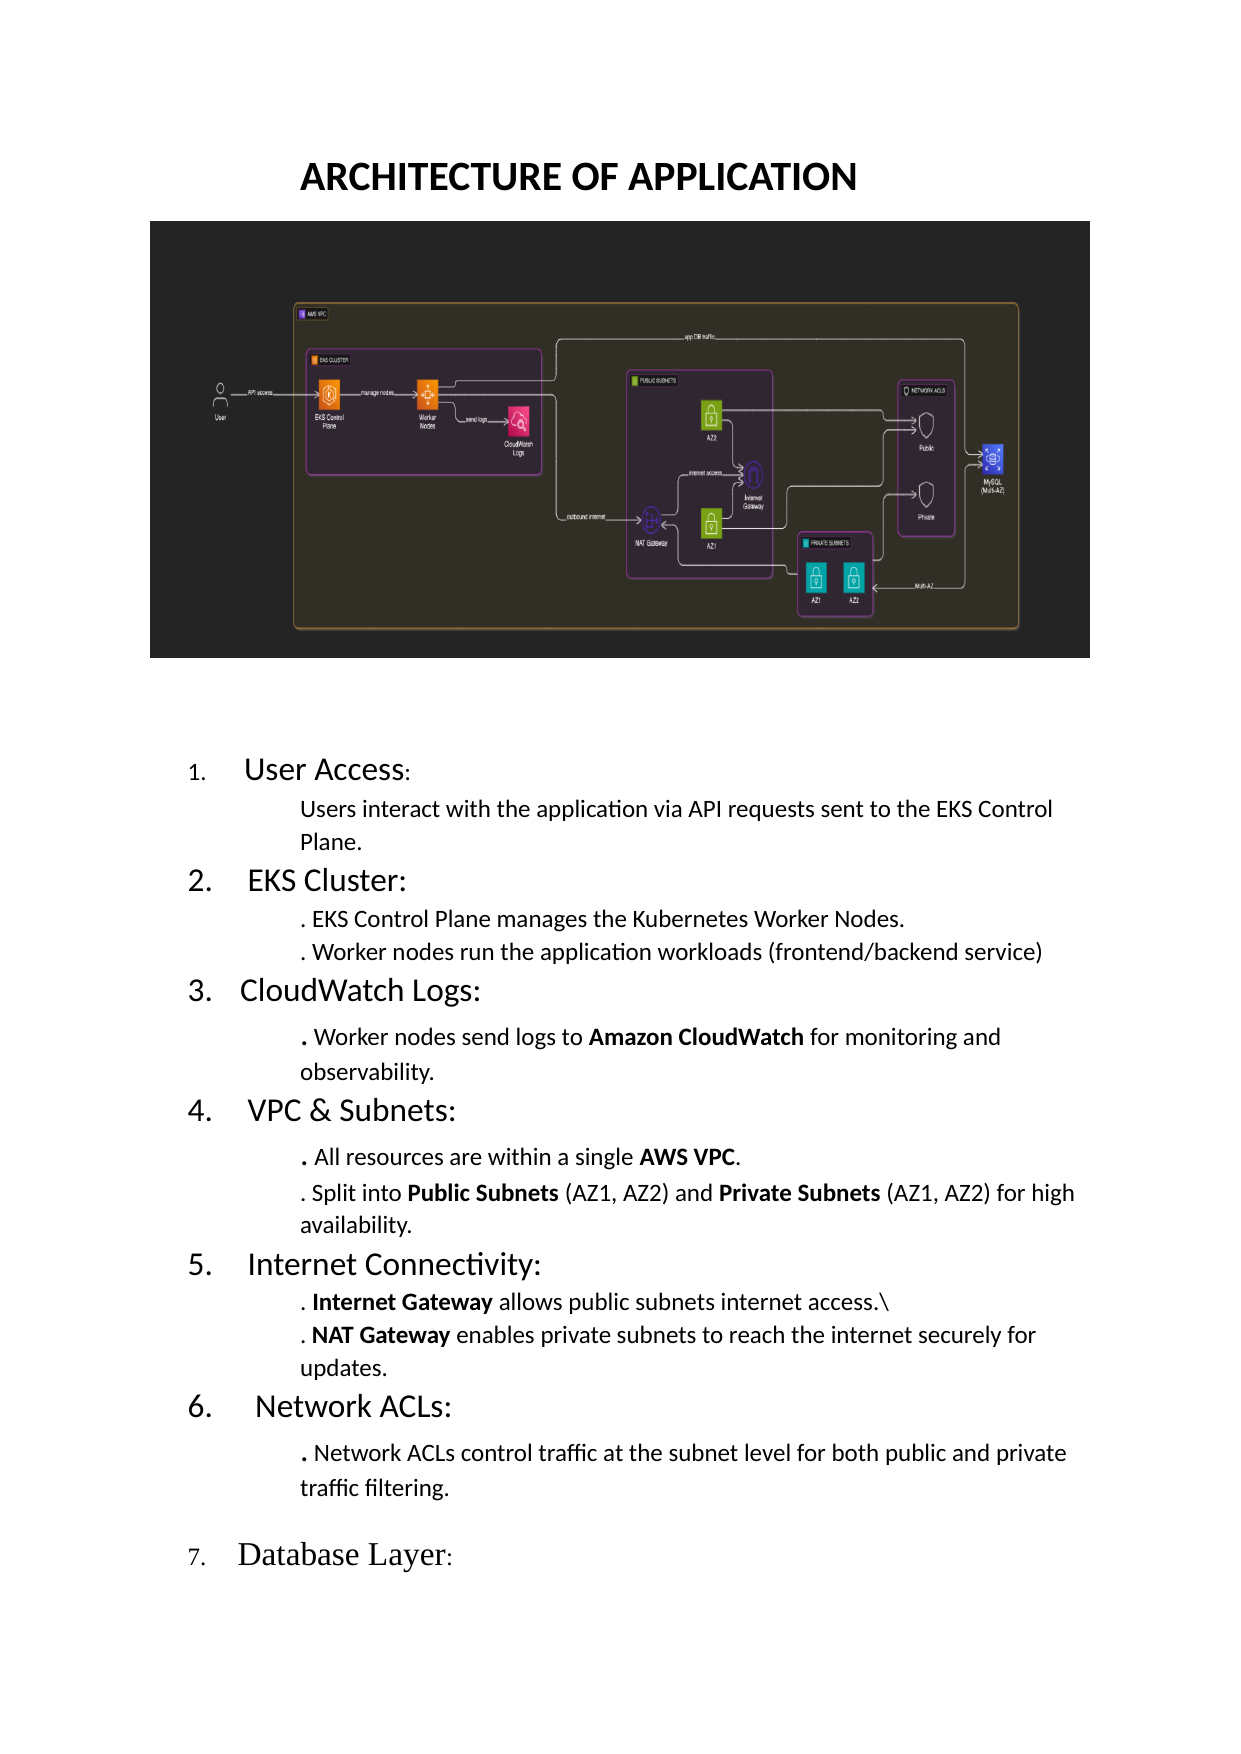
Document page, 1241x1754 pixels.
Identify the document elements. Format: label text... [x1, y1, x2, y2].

list VPC & Subnets: [187, 1089, 1090, 1129]
list Network ACLs: [187, 1385, 1090, 1426]
list . Network ACLs control traffic at the subnet level for both public and private traffic filtering. [300, 1429, 1090, 1503]
list . NAT Gateway enables private subnets to reach the internet securely for updates. [300, 1319, 1090, 1383]
list EKS Cluster: [187, 859, 1090, 900]
picture [150, 221, 1090, 658]
list User Access: [187, 748, 1090, 789]
list Database Layer: [187, 1534, 1090, 1573]
text ARCHITECTURE OF APPLICATION [300, 150, 1090, 201]
list . All resources are within a single AWS VPC. [300, 1133, 1090, 1173]
list . Worker nodes send logs to Amazon CloudWatch for monitoring and observability. [300, 1013, 1090, 1086]
list . Split into Public Subnets (AZ1, AZ2) and Private Subnets (AZ1, AZ2) for high availability. [300, 1177, 1090, 1240]
list Internet Connectivity: [187, 1243, 1090, 1283]
list CloudWatch Logs: [187, 969, 1090, 1009]
list . EKS Control Plane manages the Kubernetes Worker Nodes. [300, 903, 1090, 933]
list . Internet Gateway allows public subnets internet access.\ [300, 1287, 1090, 1317]
list Users interact with the application via API requests sent to the EKS Control Plane. [300, 793, 1090, 857]
list . Worker nodes run the application workloads (frontend/backend service) [300, 936, 1090, 966]
